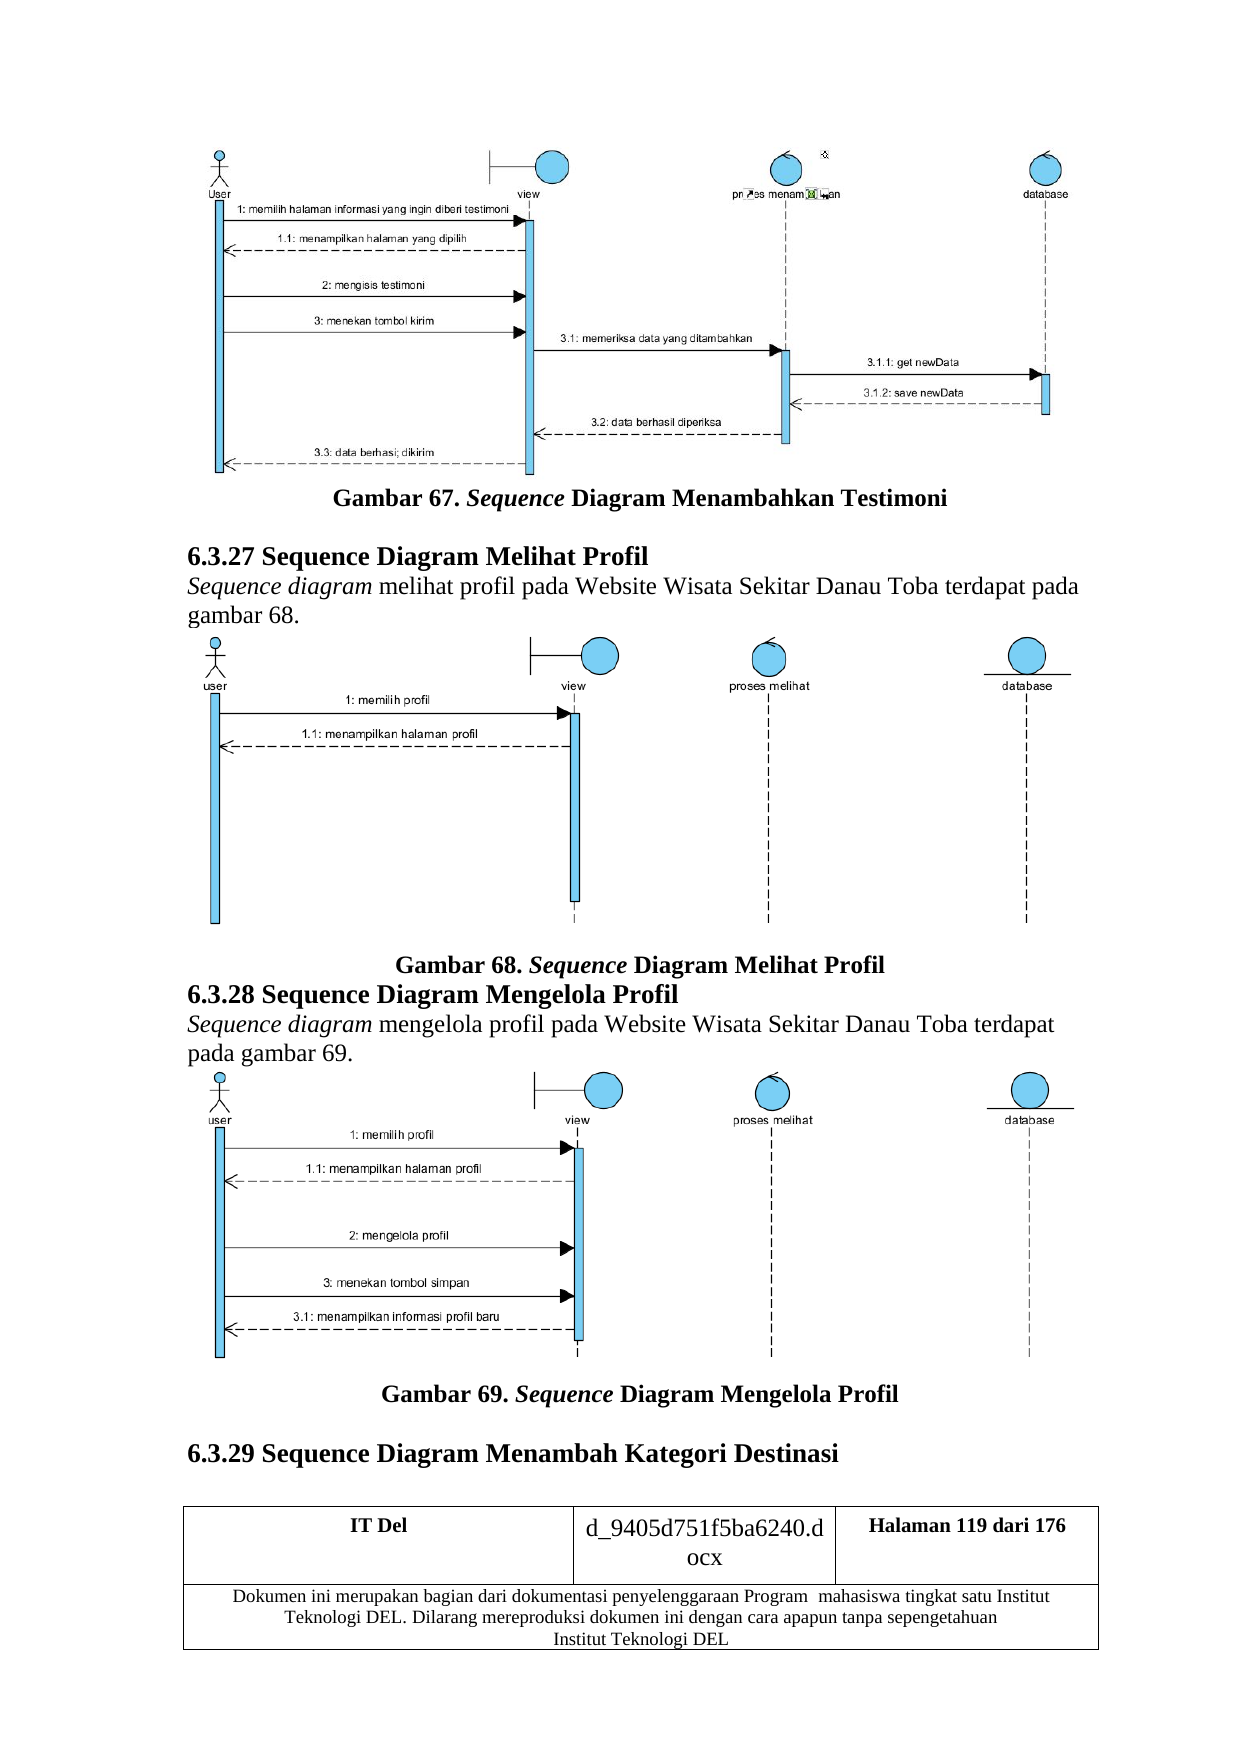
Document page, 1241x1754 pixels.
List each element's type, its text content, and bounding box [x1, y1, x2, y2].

picture [187, 147, 1093, 483]
text Gambar 69. Sequence Diagram Mengelola Profil [187, 1380, 1092, 1408]
text Sequence diagram melihat profil pada Website Wisata Sekitar Danau Toba terdapat pada gambar 68. [187, 571, 1092, 628]
picture [187, 628, 1093, 950]
text 6.3.27 Sequence Diagram Melihat Profil [187, 540, 1092, 571]
text Sequence diagram mengelola profil pada Website Wisata Sekitar Danau Toba terdapat pada gambar 69. [187, 1009, 1092, 1067]
text Gambar 67. Sequence Diagram Menambahkan Testimoni [187, 483, 1092, 512]
text Gambar 68. Sequence Diagram Melihat Profil [187, 950, 1092, 978]
picture [187, 1067, 1093, 1380]
text 6.3.28 Sequence Diagram Mengelola Profil [187, 978, 1092, 1009]
text 6.3.29 Sequence Diagram Menambah Kategori Destinasi [187, 1437, 1092, 1468]
